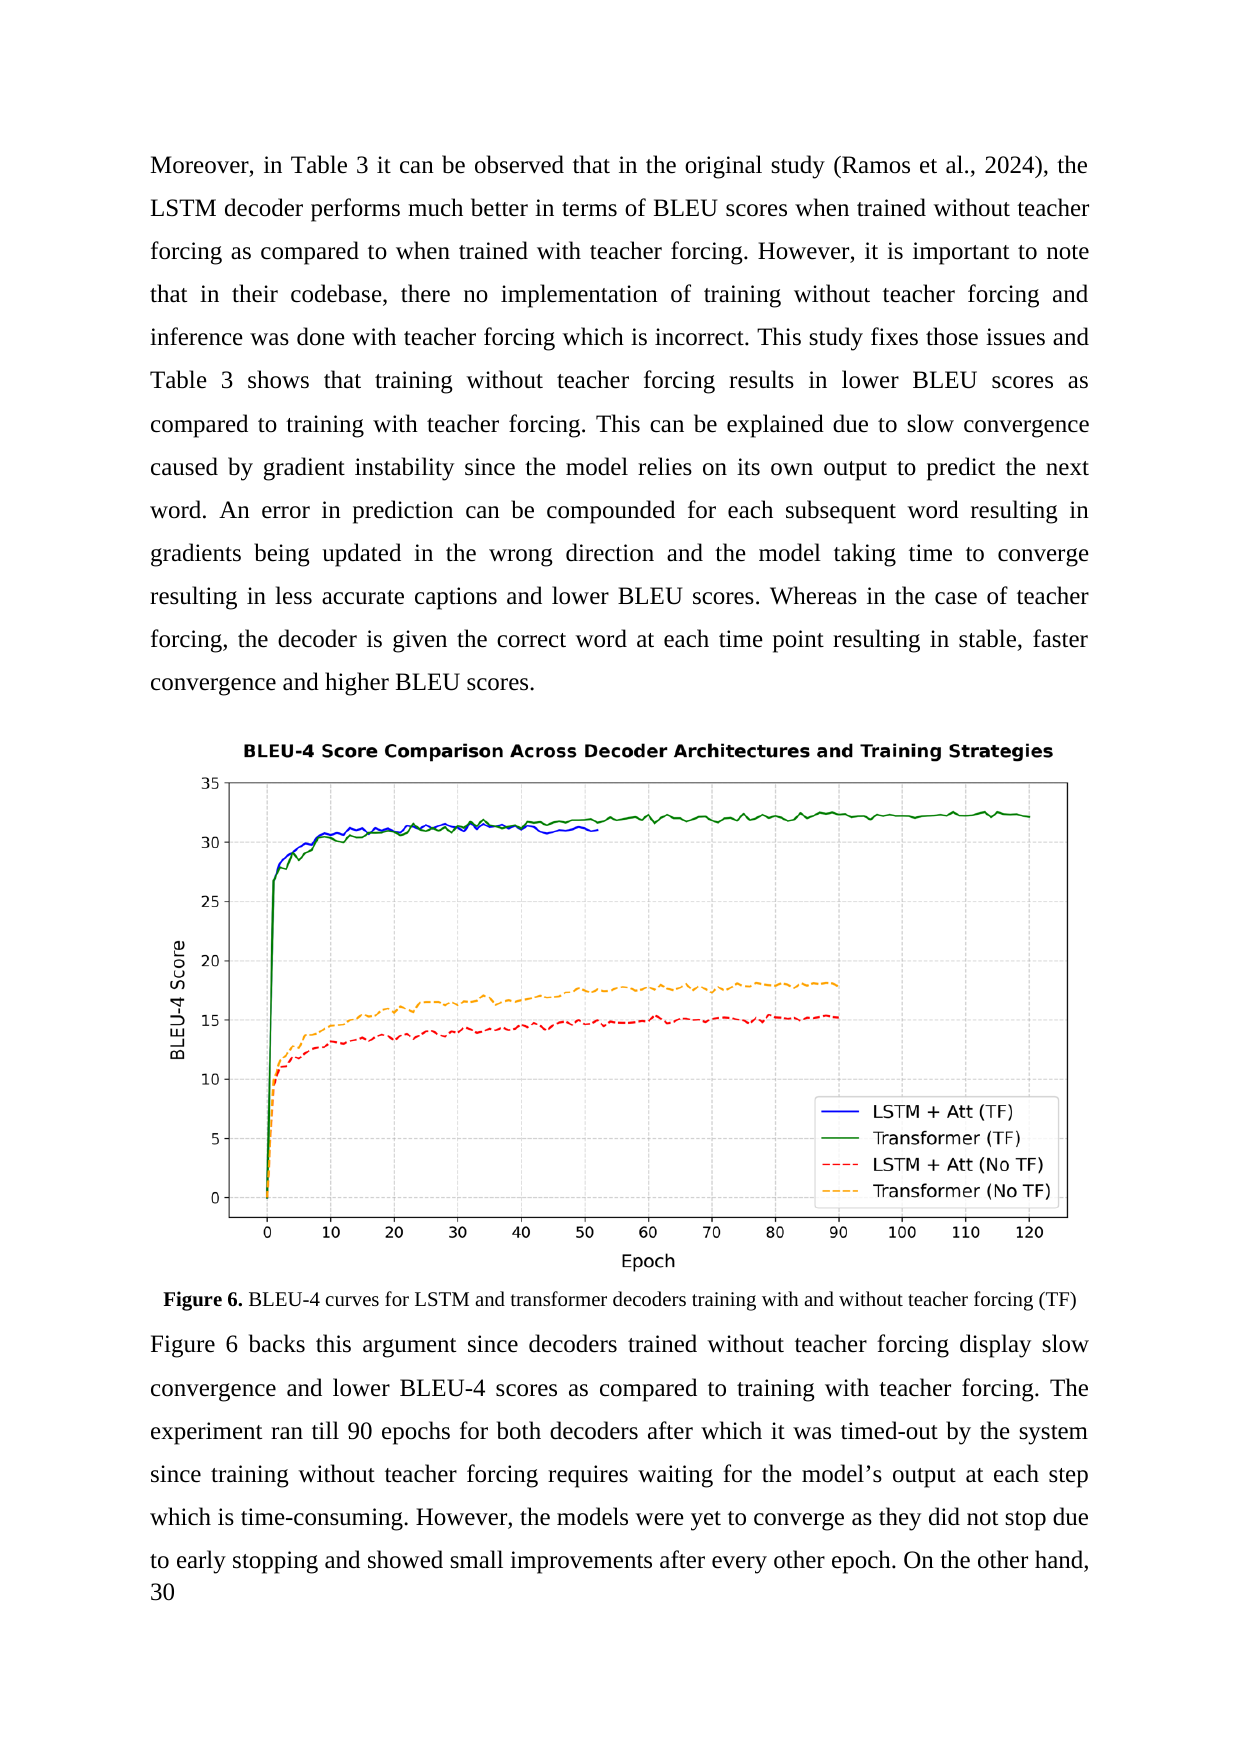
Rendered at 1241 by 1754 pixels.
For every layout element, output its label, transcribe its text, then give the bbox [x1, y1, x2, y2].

text Moreover, in Table 3 it can be observed that in the original study (Ramos et al., 2024), the LSTM decoder performs much better in terms of BLEU scores when trained without teacher forcing as compared to when trained with teacher forcing. However, it is important to note that in their codebase, there no implementation of training without teacher forcing and inference was done with teacher forcing which is incorrect. This study fixes those issues and Table 3 shows that training without teacher forcing results in lower BLEU scores as compared to training with teacher forcing. This can be explained due to slow convergence caused by gradient instability since the model relies on its own output to predict the next word. An error in prediction can be compounded for each subsequent word resulting in gradients being updated in the wrong direction and the model taking time to converge resulting in less accurate captions and lower BLEU scores. Whereas in the case of teacher forcing, the decoder is given the correct word at each time point resulting in stable, faster convergence and higher BLEU scores. [150, 150, 1090, 696]
picture [159, 729, 1081, 1283]
text Figure 6. BLEU-4 curves for LSTM and transformer decoders training with and without teacher forcing (TF) [150, 1287, 1090, 1311]
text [150, 1329, 1090, 1574]
